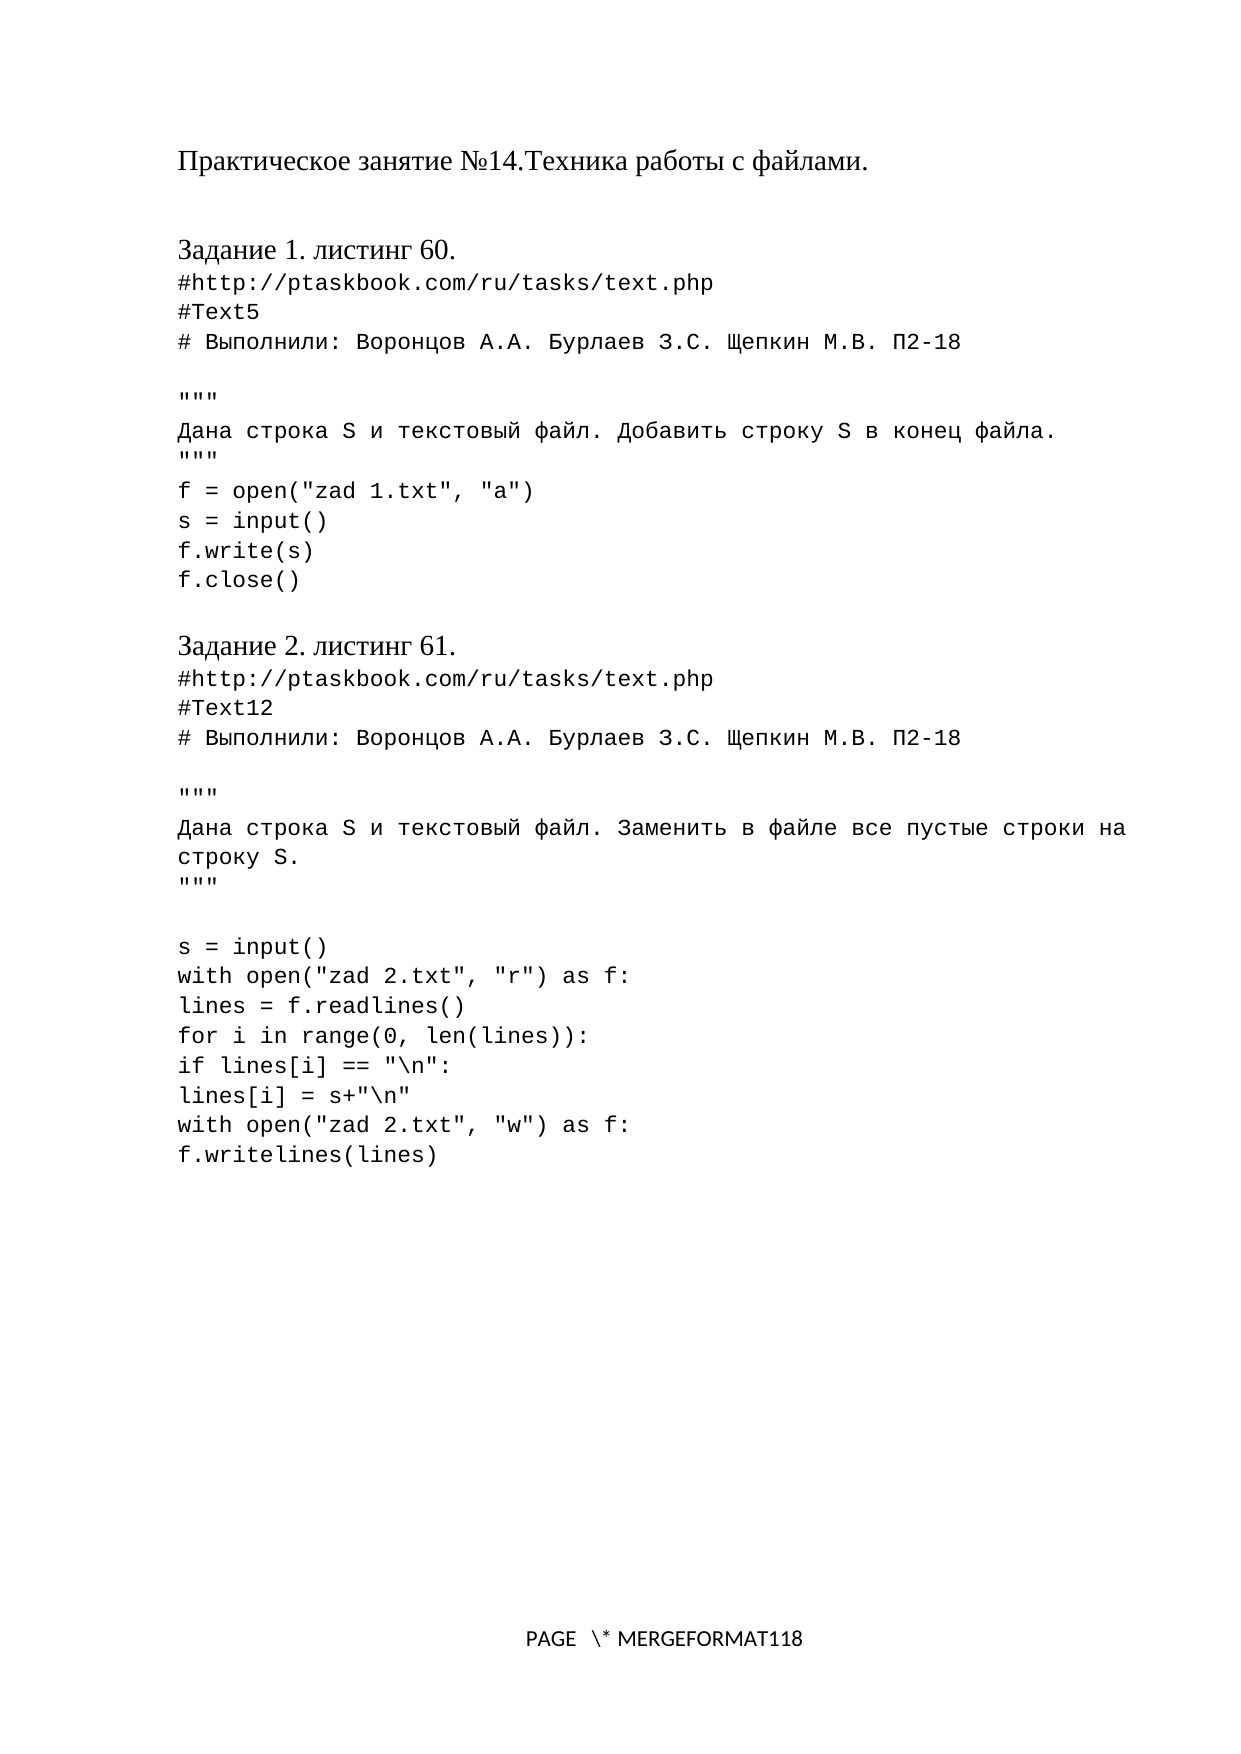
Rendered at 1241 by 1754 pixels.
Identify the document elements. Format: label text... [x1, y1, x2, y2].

text """ [177, 786, 1152, 812]
text f.write(s) [177, 539, 1152, 565]
text """ [177, 875, 1152, 901]
text s = input() [177, 509, 1152, 535]
text """ [177, 449, 1152, 476]
text Задание 1. листинг 60. [177, 232, 1152, 266]
text Дана строка S и текстовый файл. Заменить в файле все пустые строки на строку S. [177, 816, 1152, 872]
text #Text12 [177, 697, 1152, 723]
text #Text5 [177, 301, 1152, 327]
text s = input() [177, 935, 1152, 961]
text """ [177, 390, 1152, 416]
text #http://ptaskbook.com/ru/tasks/text.php [177, 667, 1152, 693]
text f = open("zad 1.txt", "a") [177, 479, 1152, 505]
text Дана строка S и текстовый файл. Добавить строку S в конец файла. [177, 420, 1152, 446]
text Задание 2. листинг 61. [177, 628, 1152, 662]
text lines = f.readlines() [177, 994, 1152, 1021]
text #http://ptaskbook.com/ru/tasks/text.php [177, 271, 1152, 297]
text if lines[i] == "\n": [177, 1054, 1152, 1080]
text lines[i] = s+"\n" [177, 1084, 1152, 1110]
text # Выполнили: Воронцов А.А. Бурлаев З.С. Щепкин М.В. П2-18 [177, 330, 1152, 356]
subtitle Практическое занятие №14.Техника работы с файлами. [177, 143, 1152, 177]
text with open("zad 2.txt", "w") as f: [177, 1114, 1152, 1140]
text f.writelines(lines) [177, 1143, 1152, 1169]
text # Выполнили: Воронцов А.А. Бурлаев З.С. Щепкин М.В. П2-18 [177, 726, 1152, 752]
text for i in range(0, len(lines)): [177, 1024, 1152, 1050]
text with open("zad 2.txt", "r") as f: [177, 965, 1152, 991]
text f.close() [177, 569, 1152, 595]
